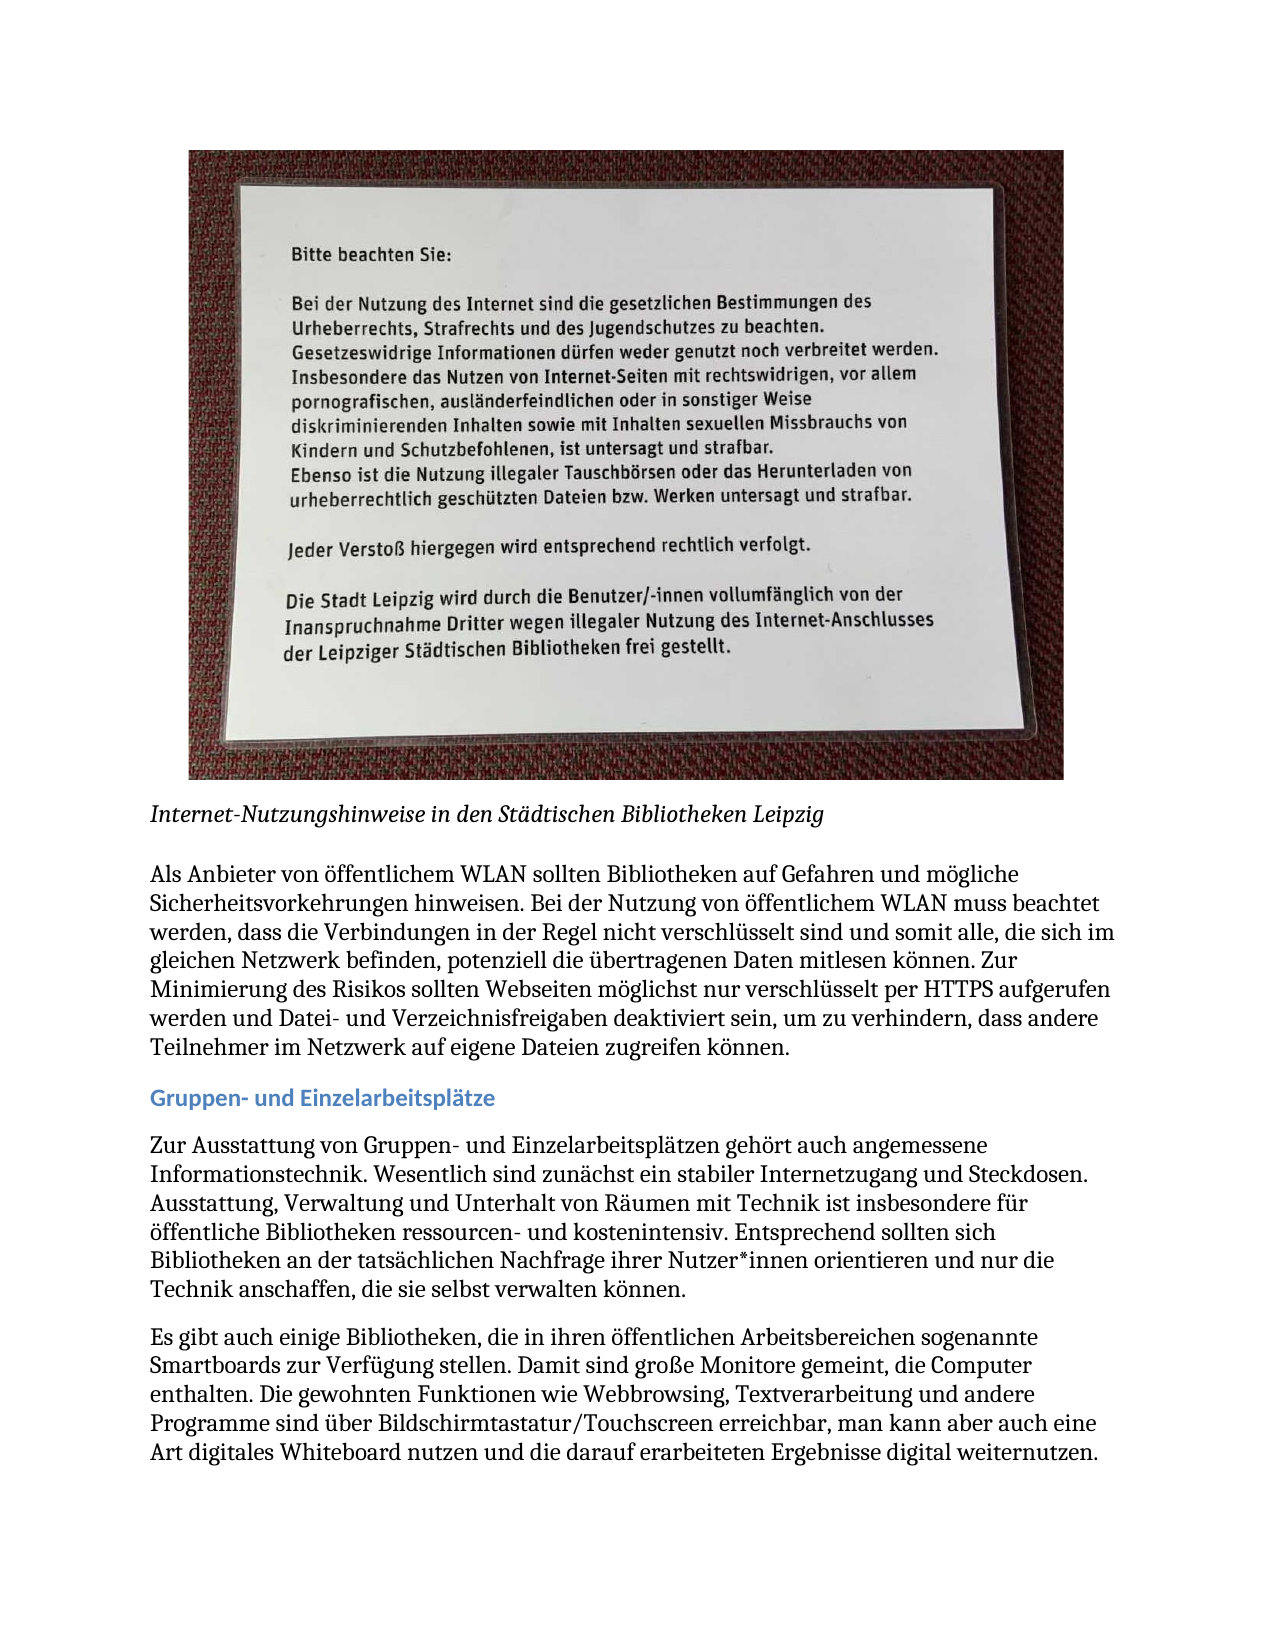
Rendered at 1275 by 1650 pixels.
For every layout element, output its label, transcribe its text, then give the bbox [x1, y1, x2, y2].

subtitle Gruppen- und Einzelarbeitsplätze [150, 1082, 1125, 1113]
text Als Anbieter von öffentlichem WLAN sollten Bibliotheken auf Gefahren und mögliche Sicherheitsvorkehrungen hinweisen. Bei der Nutzung von öffentlichem WLAN muss beachtet werden, dass die Verbindungen in der Regel nicht verschlüsselt sind und somit alle, die sich im gleichen Netzwerk befinden, potenziell die übertragenen Daten mitlesen können. Zur Minimierung des Risikos sollten Webseiten möglichst nur verschlüsselt per HTTPS aufgerufen werden und Datei- und Verzeichnisfreigaben deaktiviert sein, um zu verhindern, dass andere Teilnehmer im Netzwerk auf eigene Dateien zugreifen können. [150, 860, 1125, 1061]
text Zur Ausstattung von Gruppen- und Einzelarbeitsplätzen gehört auch angemessene Informationstechnik. Wesentlich sind zunächst ein stabiler Internetzugang und Steckdosen. Ausstattung, Verwaltung und Unterhalt von Räumen mit Technik ist insbesondere für öffentliche Bibliotheken ressourcen- und kostenintensiv. Entsprechend sollten sich Bibliotheken an der tatsächlichen Nachfrage ihrer Nutzer*innen orientieren und nur die Technik anschaffen, die sie selbst verwalten können. [150, 1131, 1125, 1304]
picture [188, 150, 1064, 780]
table_header Internet-Nutzungshinweise in den Städtischen Bibliotheken Leipzig [139, 150, 1114, 841]
text Es gibt auch einige Bibliotheken, die in ihren öffentlichen Arbeitsbereichen sogenannte Smartboards zur Verfügung stellen. Damit sind große Monitore gemeint, die Computer enthalten. Die gewohnten Funktionen wie Webbrowsing, Textverarbeitung und andere Programme sind über Bildschirmtastatur/Touchscreen erreichbar, man kann aber auch eine Art digitales Whiteboard nutzen und die darauf erarbeiteten Ergebnisse digital weiternutzen. [150, 1323, 1125, 1466]
